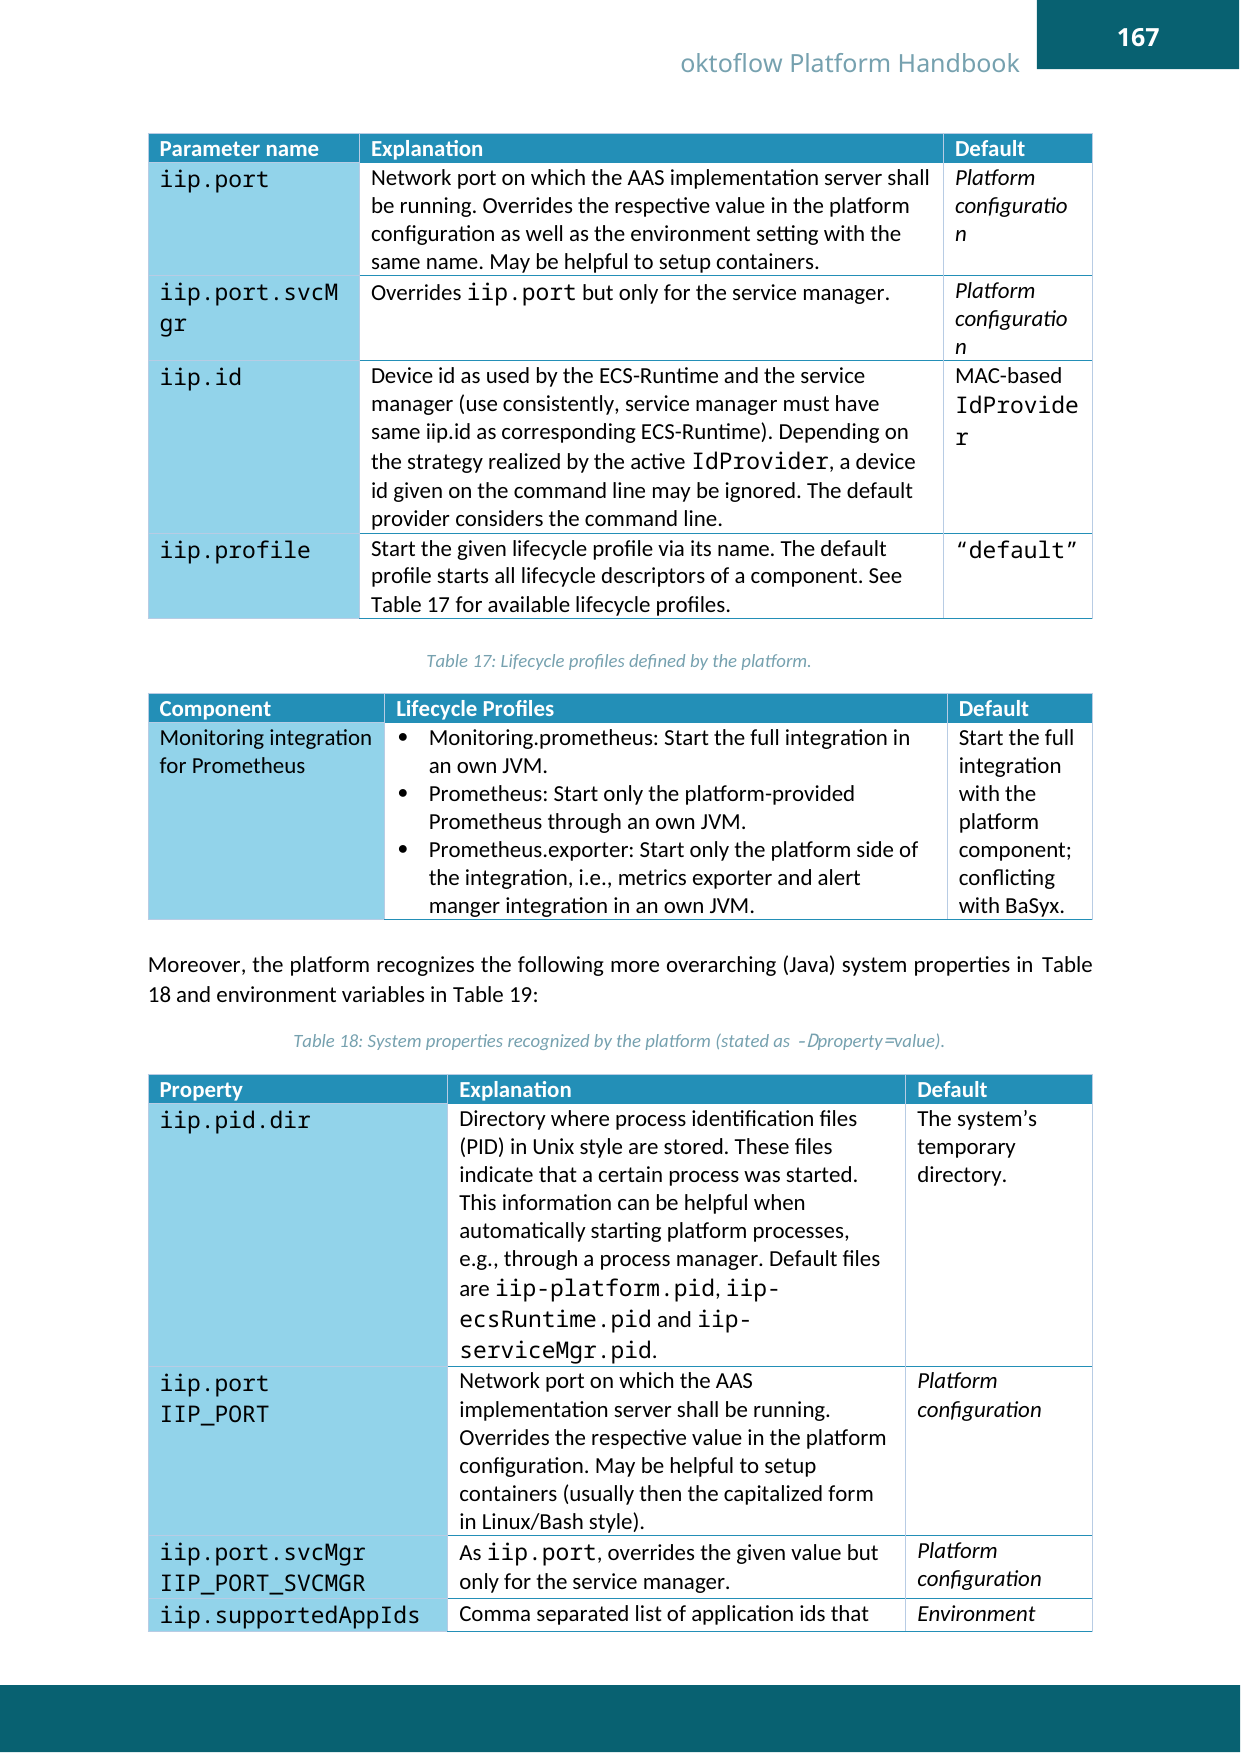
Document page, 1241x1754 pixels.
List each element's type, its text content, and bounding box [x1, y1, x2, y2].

table_cell MAC-based IdProvider [944, 361, 1092, 533]
table_header Component [149, 694, 384, 722]
table_cell Start the full integration with the platform component; conflicting with BaSyx. [948, 723, 1092, 919]
table_header Default [944, 134, 1092, 162]
table_cell iip.profile [149, 534, 359, 618]
table_header Property [149, 1075, 447, 1103]
table_header Default [948, 694, 1092, 722]
table_cell The system’s temporary directory. [906, 1104, 1092, 1366]
table_header Parameter name [149, 134, 359, 162]
text Table 18: System properties recognized by the platform (stated as -Dproperty=value). [148, 1027, 1093, 1053]
table_cell iip.port.svcMgr IIP_PORT_SVCMGR [149, 1536, 447, 1598]
table_cell Network port on which the AAS implementation server shall be running. Overrides the respective value in the platform configuration as well as the environment setting with the same name. May be helpful to setup containers. [360, 163, 943, 275]
table_header Explanation [360, 134, 943, 162]
table_cell Start the given lifecycle profile via its name. The default profile starts all lifecycle descriptors of a component. See Table 17 for available lifecycle profiles. [360, 534, 943, 618]
table_cell Platform configuration [906, 1367, 1092, 1535]
table_cell Environment variable with same name [906, 1599, 1092, 1631]
table_cell As iip.port, overrides the given value but only for the service manager. [448, 1536, 905, 1598]
text Table 17: Lifecycle profiles defined by the platform. [148, 649, 1093, 672]
table_cell iip.port IIP_PORT [149, 1367, 447, 1535]
table_cell Platform configuration [944, 163, 1092, 275]
table_cell Platform configuration [906, 1536, 1092, 1598]
table_cell Device id as used by the ECS-Runtime and the service manager (use consistently, service manager must have same iip.id as corresponding ECS-Runtime). Depending on the strategy realized by the active IdProvider, a device id given on the command line may be ignored. The default provider considers the command line. [360, 361, 943, 533]
table_cell iip.supportedAppIds [149, 1599, 447, 1631]
table_cell iip.port [149, 163, 359, 275]
table_cell iip.id [149, 361, 359, 533]
table_cell Directory where process identification files (PID) in Unix style are stored. These files indicate that a certain process was started. This information can be helpful when automatically starting platform processes, e.g., through a process manager. Default files are iip-platform.pid, iip-ecsRuntime.pid and iip-serviceMgr.pid. [448, 1104, 905, 1366]
table_header Explanation [448, 1075, 905, 1103]
table_cell Platform configuration [944, 276, 1092, 360]
table_header Default [906, 1075, 1092, 1103]
table_cell Network port on which the AAS implementation server shall be running. Overrides the respective value in the platform configuration. May be helpful to setup containers (usually then the capitalized form in Linux/Bash style). [448, 1367, 905, 1535]
table_cell Monitoring integration for Prometheus [149, 723, 384, 919]
table_cell iip.port.svcMgr [149, 276, 359, 360]
text Moreover, the platform recognizes the following more overarching (Java) system properties in Table 18 and environment variables in Table 19: [148, 950, 1093, 1008]
table_cell Overrides iip.port but only for the service manager. [360, 276, 943, 360]
table_cell “default” [944, 534, 1092, 618]
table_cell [448, 1599, 905, 1631]
table_cell iip.pid.dir [149, 1104, 447, 1366]
table_header Lifecycle Profiles [385, 694, 947, 722]
table_cell Monitoring.prometheus: Start the full integration in an own JVM. Prometheus: Start only the platform-provided Prometheus through an own JVM. Prometheus.exporter: Start only the platform side of the integration, i.e., metrics exporter and alert manger integration in an own JVM. [385, 723, 947, 919]
